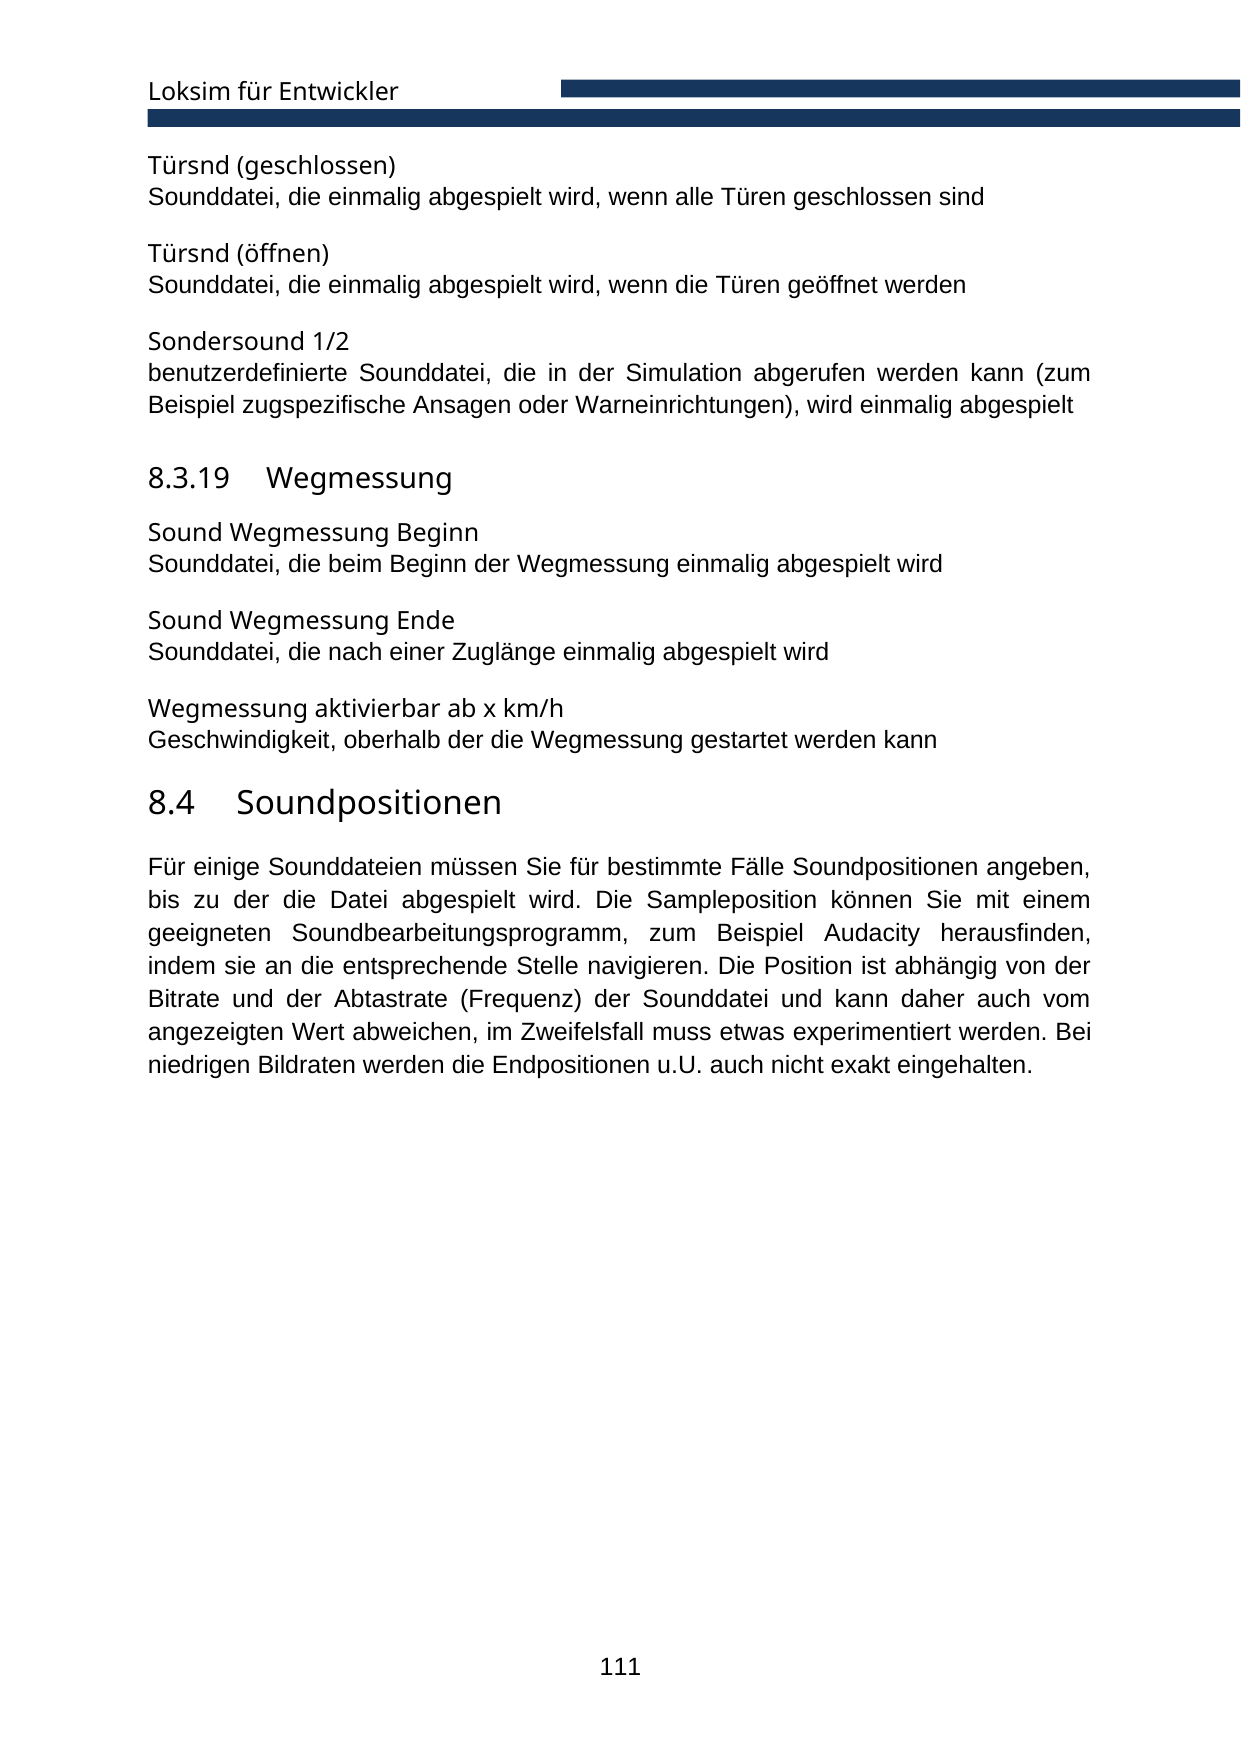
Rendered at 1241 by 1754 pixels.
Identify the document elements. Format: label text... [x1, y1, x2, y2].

text Wegmessung aktivierbar ab x km/h [148, 691, 1093, 725]
text Sound Wegmessung Ende [148, 603, 1093, 637]
text Sondersound 1/2 [148, 323, 1093, 357]
text Sounddatei, die einmalig abgespielt wird, wenn die Türen geöffnet werden [148, 269, 1093, 298]
text Türsnd (geschlossen) [148, 148, 1093, 182]
subtitle Wegmessung [148, 457, 1093, 497]
subtitle Soundpositionen [148, 779, 1093, 824]
text benutzerdefinierte Sounddatei, die in der Simulation abgerufen werden kann (zum Beispiel zugspezifische Ansagen oder Warneinrichtungen), wird einmalig abgespielt [148, 357, 1093, 419]
text Für einige Sounddateien müssen Sie für bestimmte Fälle Soundpositionen angeben, bis zu der die Datei abgespielt wird. Die Sampleposition können Sie mit einem geeigneten Soundbearbeitungsprogramm, zum Beispiel Audacity herausfinden, indem sie an die entsprechende Stelle navigieren. Die Position ist abhängig von der Bitrate und der Abtastrate (Frequenz) der Sounddatei und kann daher auch vom angezeigten Wert abweichen, im Zweifelsfall muss etwas experimentiert werden. Bei niedrigen Bildraten werden die Endpositionen u.U. auch nicht exakt eingehalten. [148, 852, 1093, 1079]
text Sound Wegmessung Beginn [148, 515, 1093, 549]
text Sounddatei, die nach einer Zuglänge einmalig abgespielt wird [148, 637, 1093, 666]
text Sounddatei, die beim Beginn der Wegmessung einmalig abgespielt wird [148, 549, 1093, 578]
text Sounddatei, die einmalig abgespielt wird, wenn alle Türen geschlossen sind [148, 182, 1093, 210]
text Türsnd (öffnen) [148, 236, 1093, 269]
text Geschwindigkeit, oberhalb der die Wegmessung gestartet werden kann [148, 725, 1093, 754]
